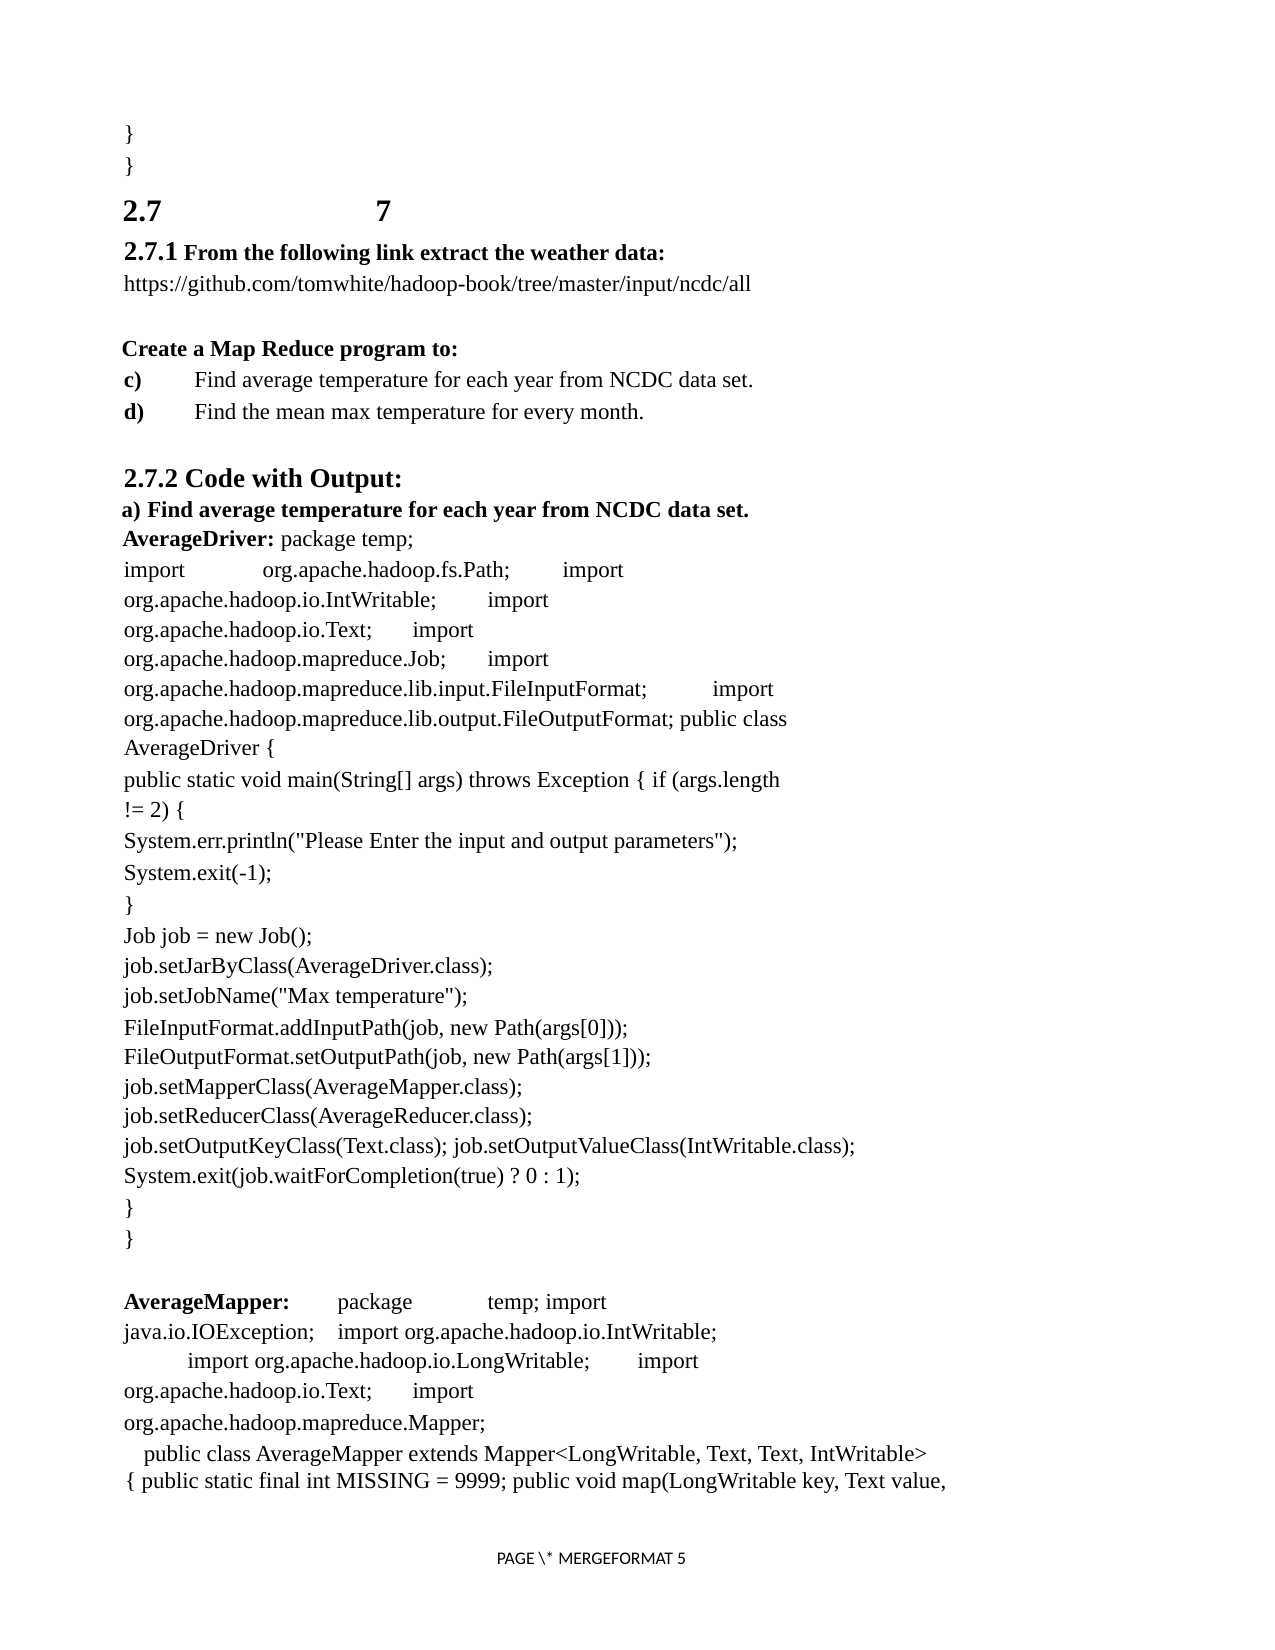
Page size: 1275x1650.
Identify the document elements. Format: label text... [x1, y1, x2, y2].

text } [124, 120, 1161, 146]
text import org.apache.hadoop.fs.Path; import org.apache.hadoop.io.IntWritable; import org.apache.hadoop.io.Text; import org.apache.hadoop.mapreduce.Job; import org.apache.hadoop.mapreduce.lib.input.FileInputFormat; import org.apache.hadoop.mapreduce.lib.output.FileOutputFormat; public class AverageDriver { [124, 556, 793, 761]
list Find the mean max temperature for every month. [124, 398, 1161, 424]
subtitle 7 [122, 193, 1161, 228]
text FileInputFormat.addInputPath(job, new Path(args[0])); FileOutputFormat.setOutputPath(job, new Path(args[1])); job.setMapperClass(AverageMapper.class); job.setReducerClass(AverageReducer.class); job.setOutputKeyClass(Text.class); job.setOutputValueClass(IntWritable.class); System.exit(job.waitForCompletion(true) ? 0 : 1); [124, 1013, 857, 1188]
text System.exit(-1); [124, 859, 1161, 886]
text } [124, 891, 1161, 917]
text } [124, 1194, 1161, 1220]
text 2.7.1 From the following link extract the weather data: https://github.com/tomwhite/hadoop-book/tree/master/input/ncdc/all [124, 236, 754, 296]
text public static void main(String[] args) throws Exception { if (args.length != 2) { [124, 766, 782, 822]
list Find average temperature for each year from NCDC data set. [124, 366, 1161, 393]
text System.err.println("Please Enter the input and output parameters"); [124, 827, 1161, 854]
text public class AverageMapper extends Mapper<LongWritable, Text, Text, IntWritable> { public static final int MISSING = 9999; public void map(LongWritable key, Text value, [112, 1441, 959, 1493]
text 2.7.2 Code with Output: [124, 462, 1161, 493]
text } [124, 1225, 1161, 1252]
text } [124, 152, 1161, 178]
text Job job = new Job(); job.setJarByClass(AverageDriver.class); job.setJobName("Max temperature"); [124, 922, 687, 1008]
text AverageMapper: package temp; import java.io.IOException; import org.apache.hadoop.io.IntWritable; import org.apache.hadoop.io.LongWritable; import org.apache.hadoop.io.Text; import [124, 1288, 745, 1403]
text org.apache.hadoop.mapreduce.Mapper; [124, 1409, 1161, 1435]
text Create a Map Reduce program to: [121, 335, 1104, 361]
text a) Find average temperature for each year from NCDC data set. AverageDriver: package temp; [121, 496, 750, 551]
